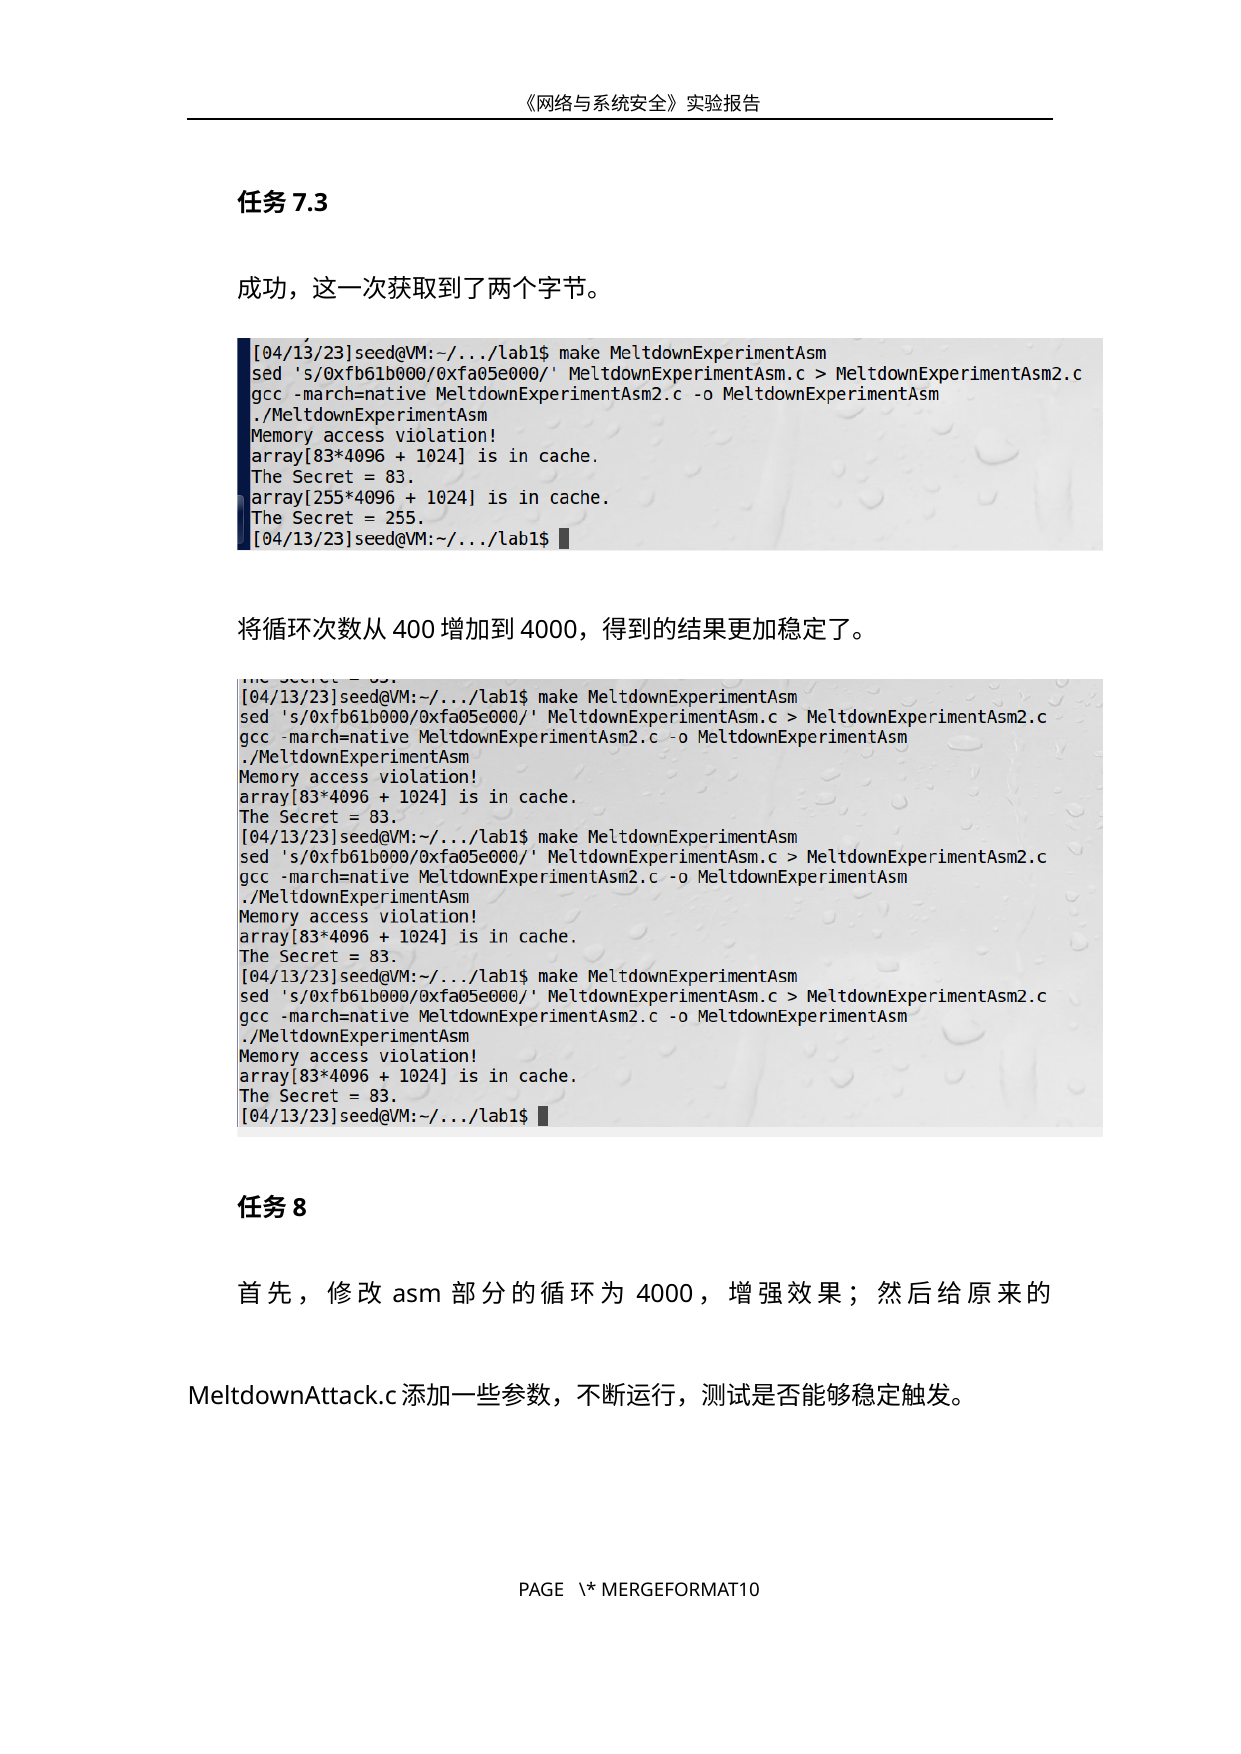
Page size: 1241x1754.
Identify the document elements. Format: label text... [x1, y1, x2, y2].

text 首先，修改asm部分的循环为4000，增强效果；然后给原来的MeltdownAttack.c添加一些参数，不断运行，测试是否能够稳定触发。 [187, 1258, 1053, 1428]
picture [237, 679, 1103, 1137]
text 任务7.3 [187, 167, 1053, 235]
text 任务8 [187, 1172, 1053, 1240]
picture [237, 338, 1103, 551]
text 成功，这一次获取到了两个字节。 [187, 253, 1053, 321]
text 将循环次数从400增加到4000，得到的结果更加稳定了。 [187, 594, 1053, 662]
